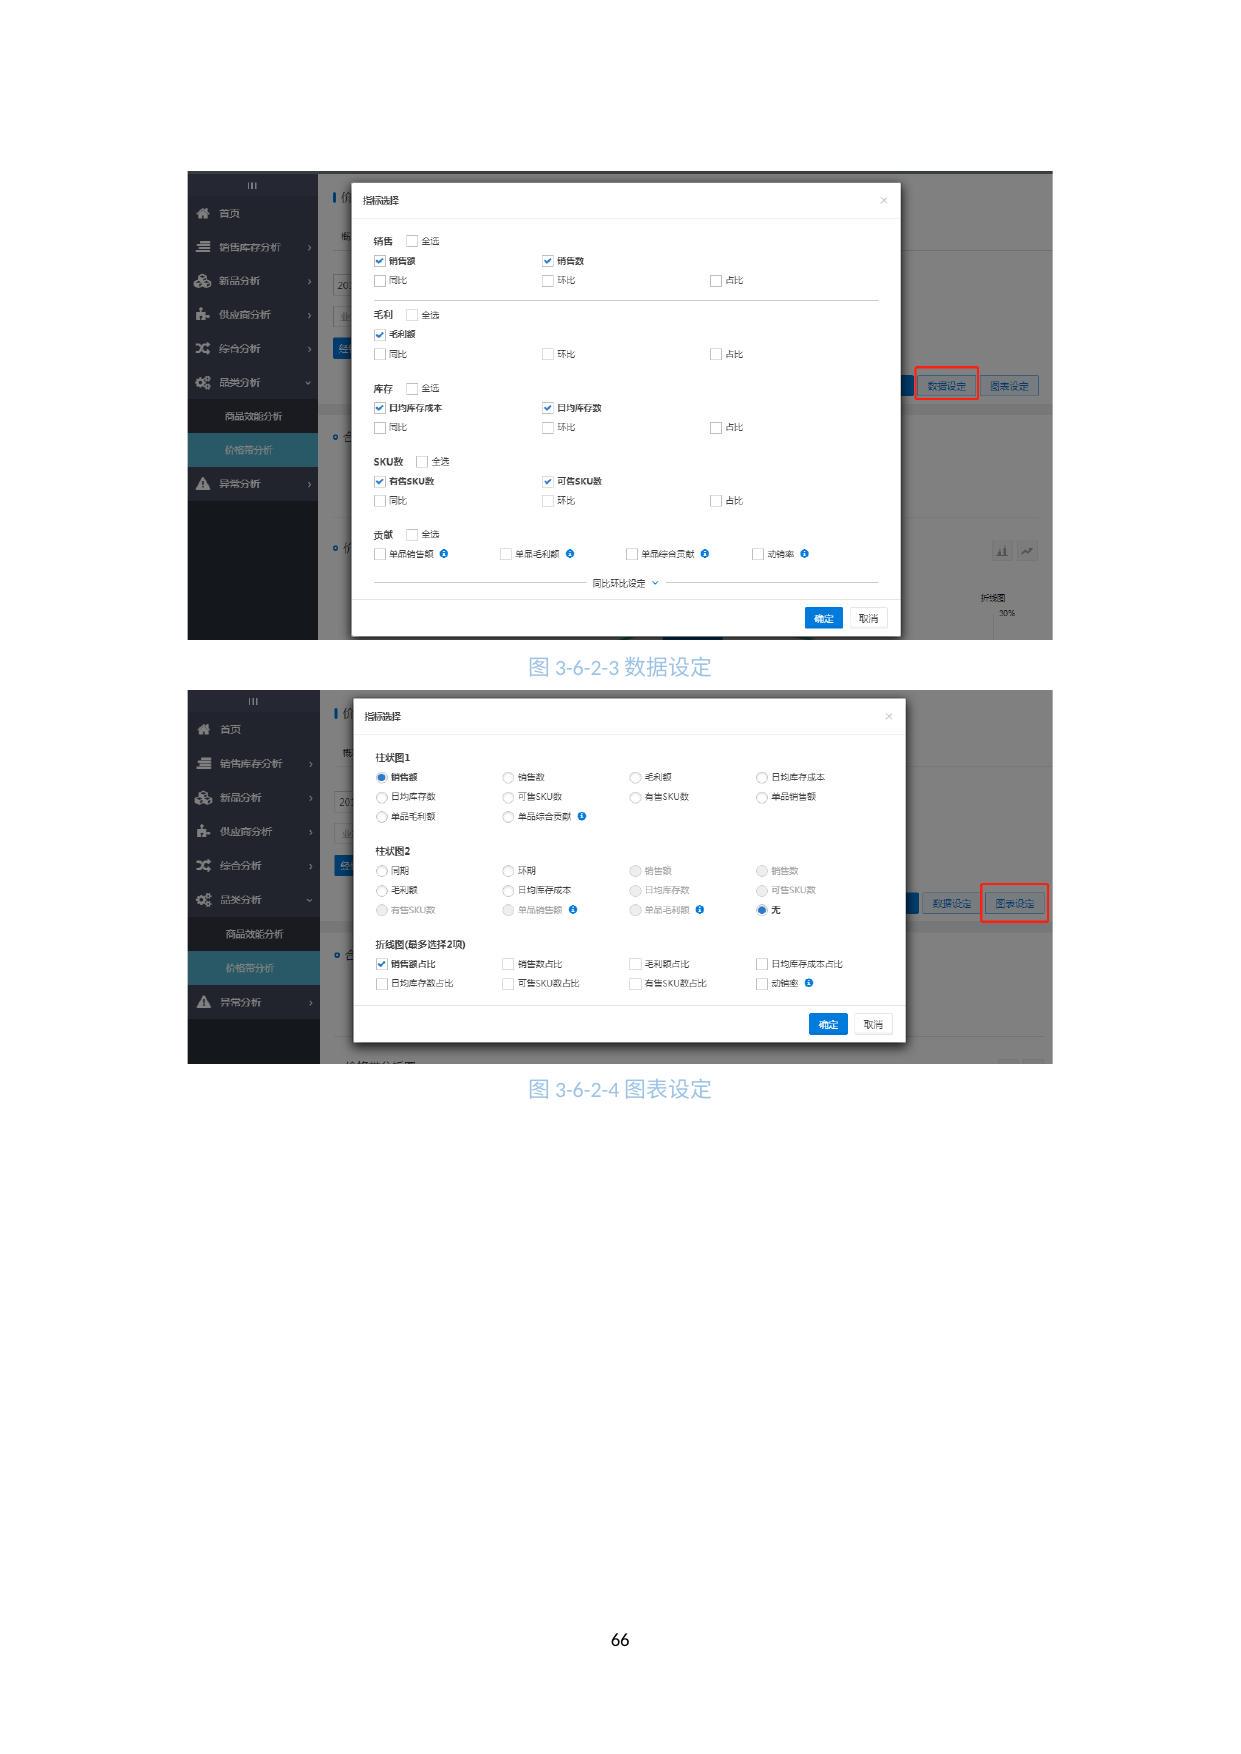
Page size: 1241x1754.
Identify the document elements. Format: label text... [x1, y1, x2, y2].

text 图3-6-2-3 数据设定 [187, 649, 1053, 682]
text 图3-6-2-4 图表设定 [187, 1072, 1053, 1104]
picture [187, 690, 1053, 1064]
picture [187, 171, 1053, 640]
